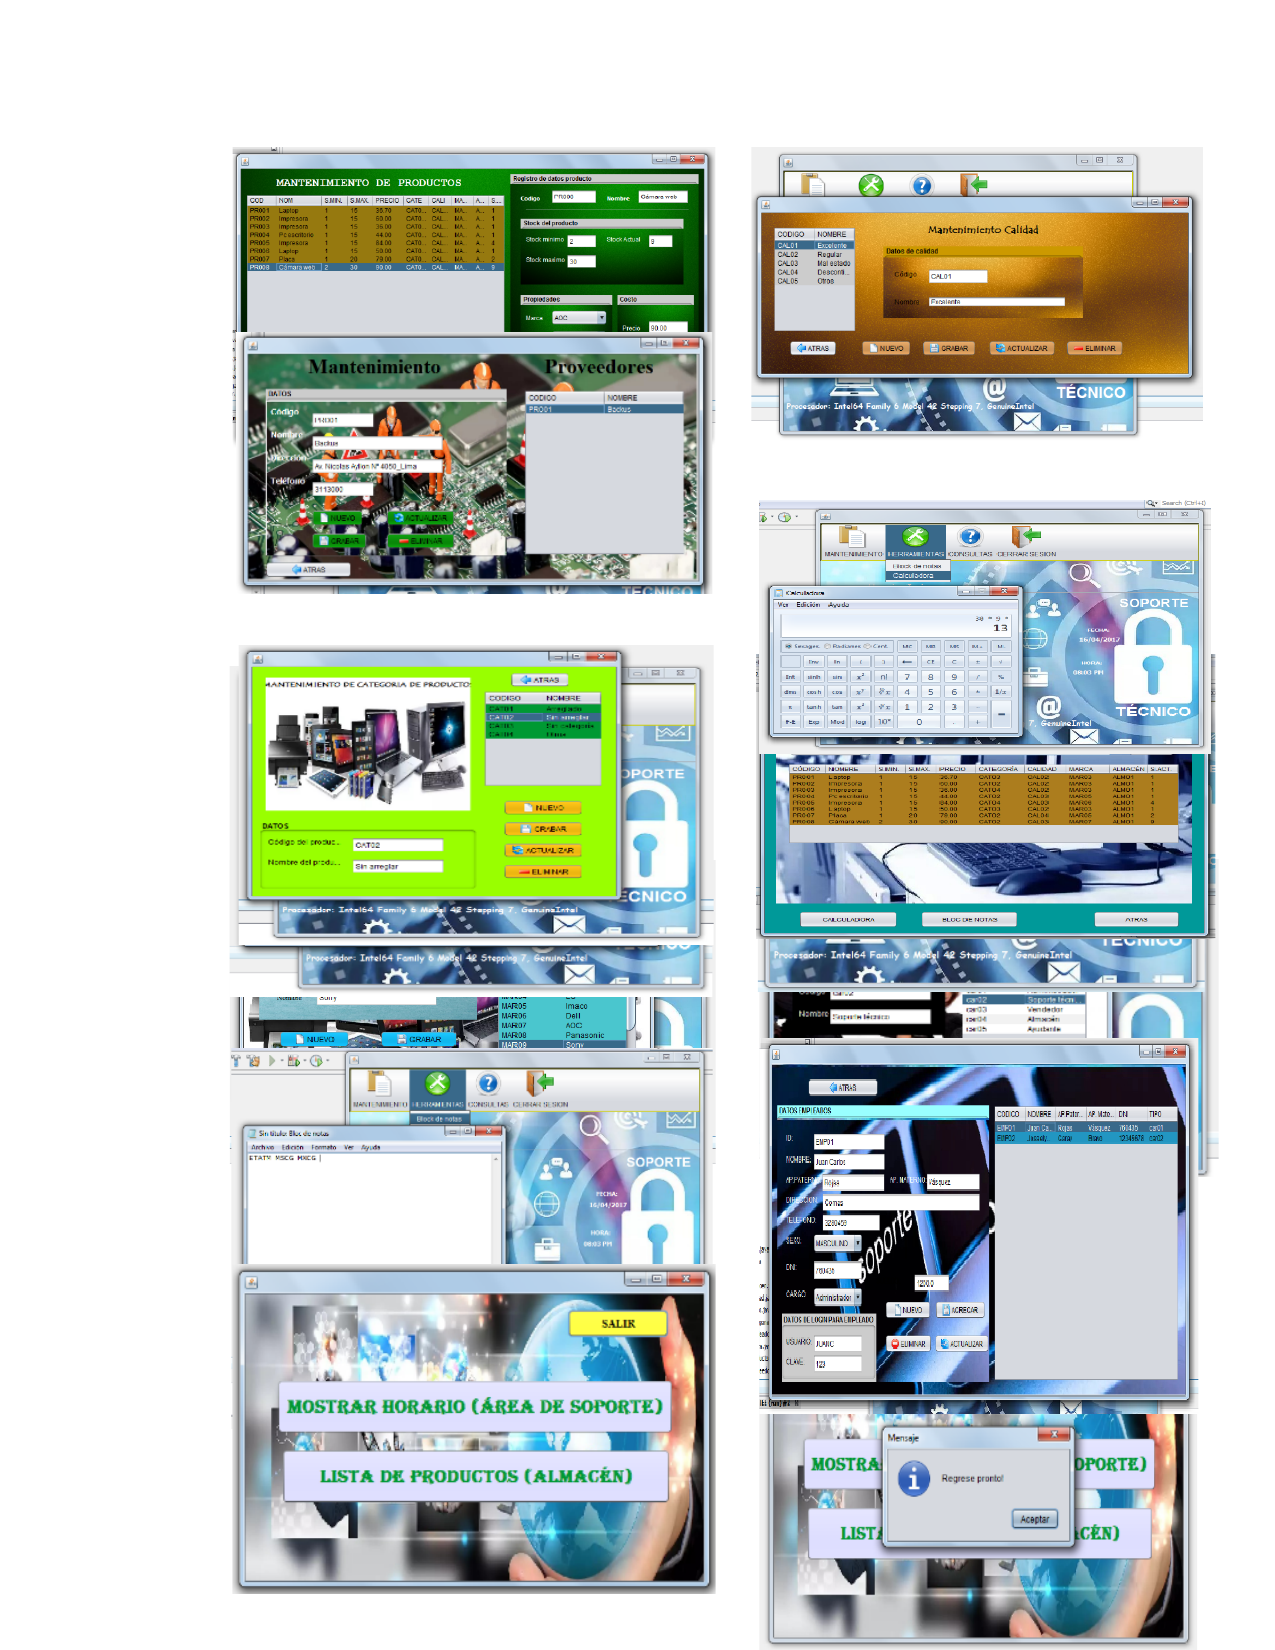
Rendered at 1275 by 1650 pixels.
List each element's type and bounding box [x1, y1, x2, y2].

picture [232, 147, 716, 594]
picture [229, 605, 719, 1620]
picture [751, 147, 1203, 445]
picture [756, 605, 1219, 1650]
